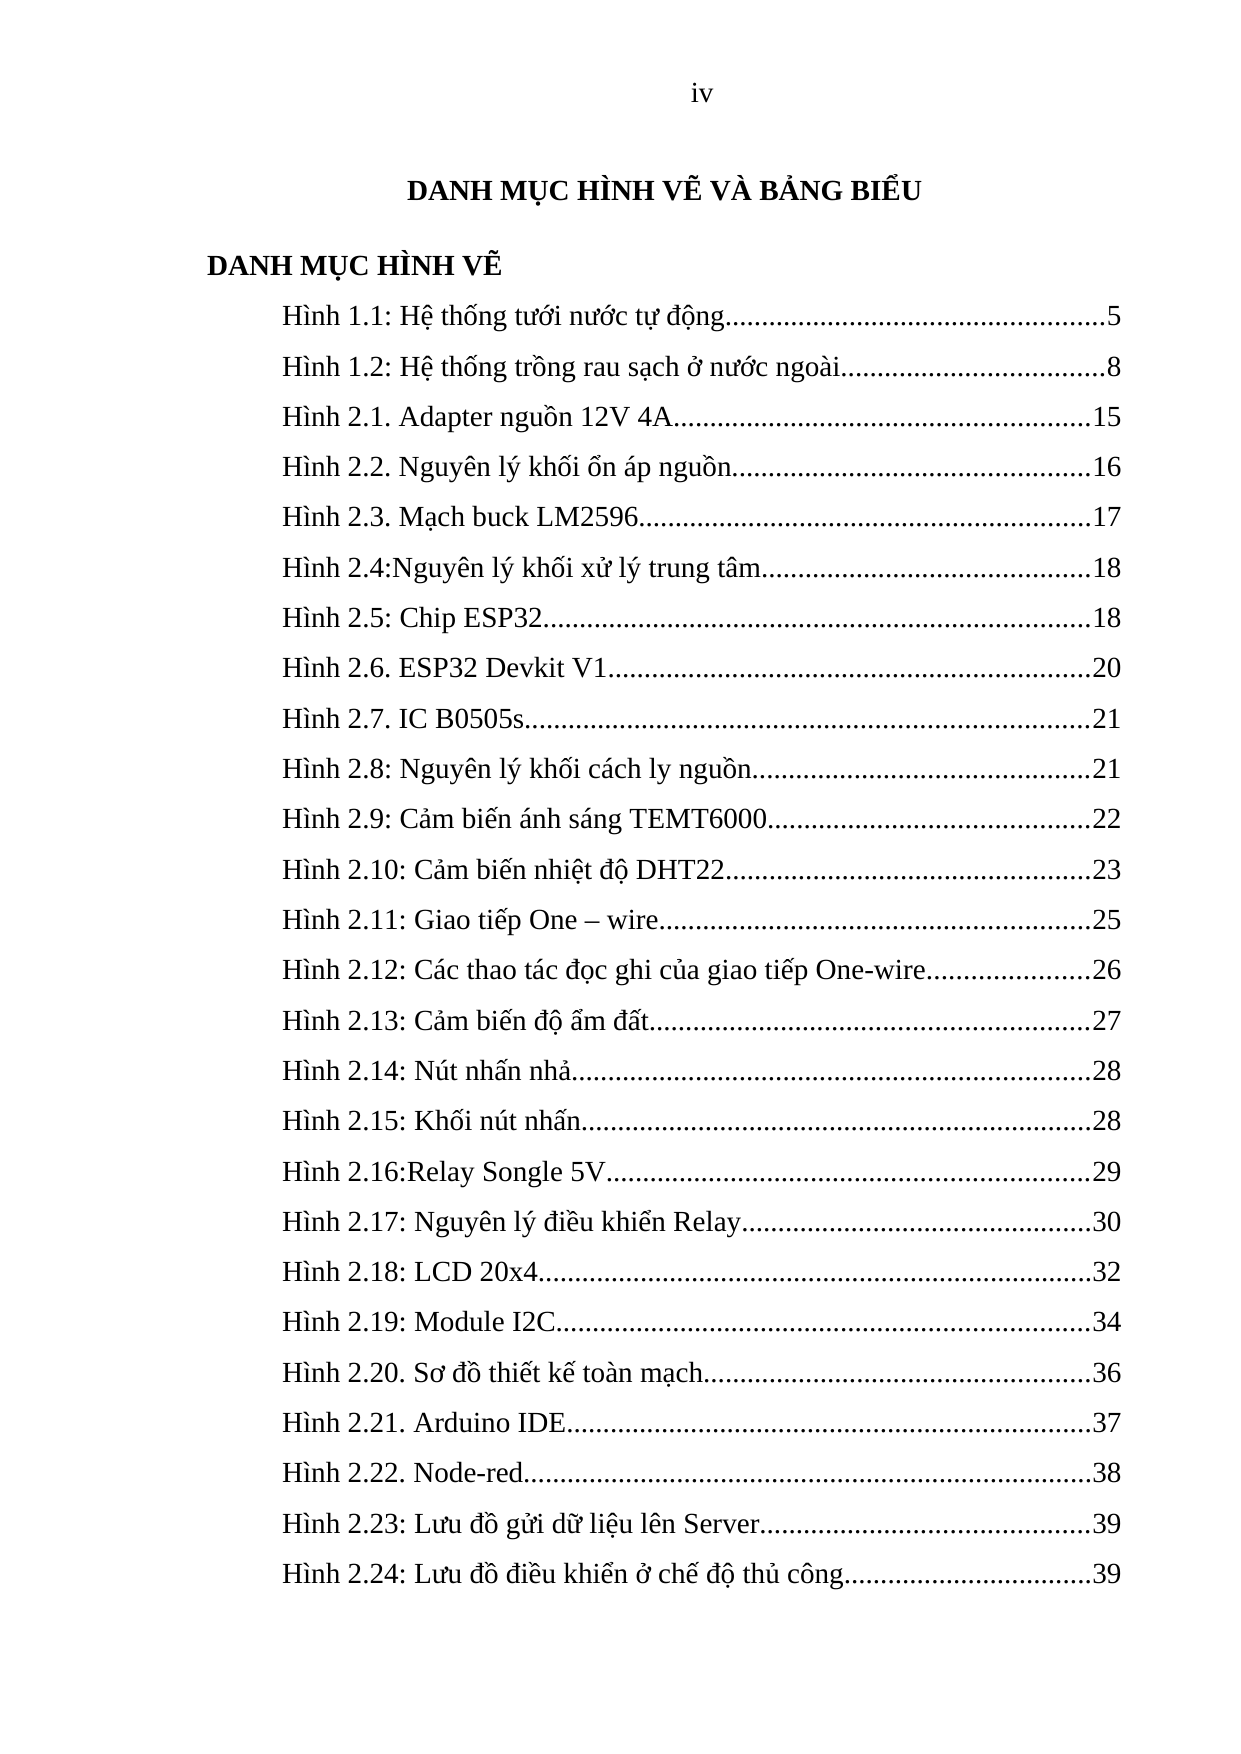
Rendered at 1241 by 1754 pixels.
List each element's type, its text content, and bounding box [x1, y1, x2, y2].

text Hình 2.23: Lưu đồ gửi dữ liệu lên Server 39 [207, 1506, 1122, 1539]
text Hình 2.17: Nguyên lý điều khiển Relay 30 [207, 1204, 1122, 1237]
text Hình 2.6. ESP32 Devkit V1 20 [207, 651, 1122, 684]
text Hình 2.2. Nguyên lý khối ổn áp nguồn 16 [207, 449, 1122, 483]
text Hình 2.11: Giao tiếp One – wire 25 [207, 902, 1122, 936]
subtitle DANH MỤC HÌNH VẼ VÀ BẢNG BIỂU [207, 173, 1122, 206]
text Hình 2.14: Nút nhấn nhả 28 [207, 1053, 1122, 1087]
text Hình 2.20. Sơ đồ thiết kế toàn mạch 36 [207, 1355, 1122, 1388]
text Hình 1.1: Hệ thống tưới nước tự động 5 [207, 298, 1122, 332]
text Hình 2.13: Cảm biến độ ẩm đất 27 [207, 1003, 1122, 1036]
text Hình 2.8: Nguyên lý khối cách ly nguồn 21 [207, 751, 1122, 785]
text Hình 2.4:Nguyên lý khối xử lý trung tâm 18 [207, 550, 1122, 583]
text Hình 2.18: LCD 20x4 32 [207, 1254, 1122, 1288]
text Hình 2.5: Chip ESP32 18 [207, 600, 1122, 634]
text Hình 1.2: Hệ thống trồng rau sạch ở nước ngoài 8 [207, 349, 1122, 382]
text Hình 2.10: Cảm biến nhiệt độ DHT22 23 [207, 852, 1122, 885]
text Hình 2.15: Khối nút nhấn 28 [207, 1103, 1122, 1137]
text Hình 2.22. Node-red 38 [207, 1456, 1122, 1489]
text Hình 2.3. Mạch buck LM2596 17 [207, 499, 1122, 533]
text Hình 2.19: Module I2C 34 [207, 1304, 1122, 1338]
text Hình 2.1. Adapter nguồn 12V 4A 15 [207, 399, 1122, 432]
text Hình 2.12: Các thao tác đọc ghi của giao tiếp One-wire 26 [207, 952, 1122, 986]
text Hình 2.7. IC B0505s 21 [207, 701, 1122, 734]
text Hình 2.16:Relay Songle 5V 29 [207, 1154, 1122, 1187]
text Hình 2.9: Cảm biến ánh sáng TEMT6000 22 [207, 801, 1122, 835]
text Hình 2.24: Lưu đồ điều khiển ở chế độ thủ công 39 [207, 1556, 1122, 1590]
text Hình 2.21. Arduino IDE 37 [207, 1405, 1122, 1439]
subtitle DANH MỤC HÌNH VẼ [207, 248, 1122, 282]
